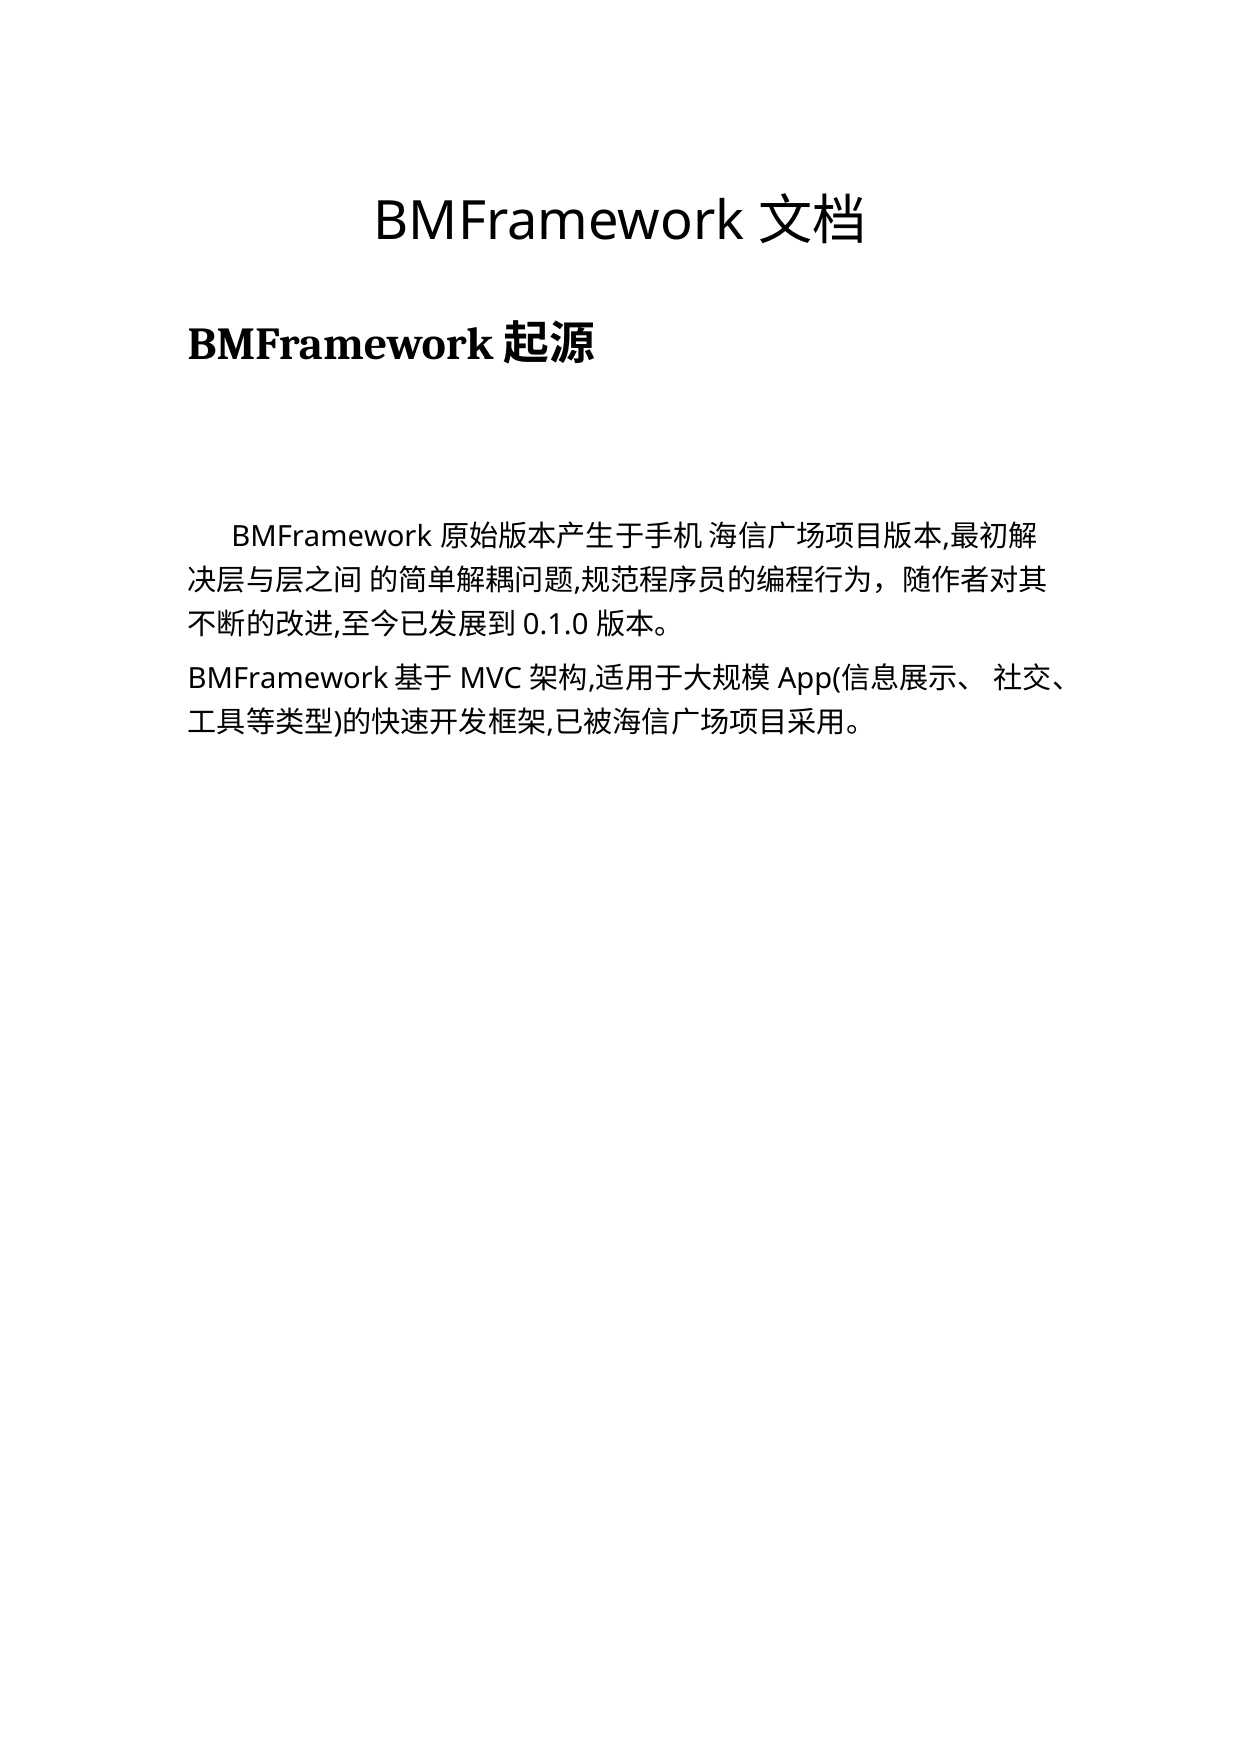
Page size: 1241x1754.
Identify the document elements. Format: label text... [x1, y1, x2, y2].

text BMFramework 文档 [187, 172, 1053, 260]
subtitle BMFramework 起源 [187, 296, 1053, 384]
text BMFramework基于 MVC 架构,适用于大规模 App(信息展示、 社交、工具等类型)的快速开发框架,已被海信广场项目采用。 [187, 654, 1053, 742]
text BMFramework 原始版本产生于手机 海信广场项目版本,最初解决层与层之间 的简单解耦问题,规范程序员的编程行为，随作者对其不断的改进,至今已发展到 0.1.0 版本。 [187, 512, 1053, 644]
